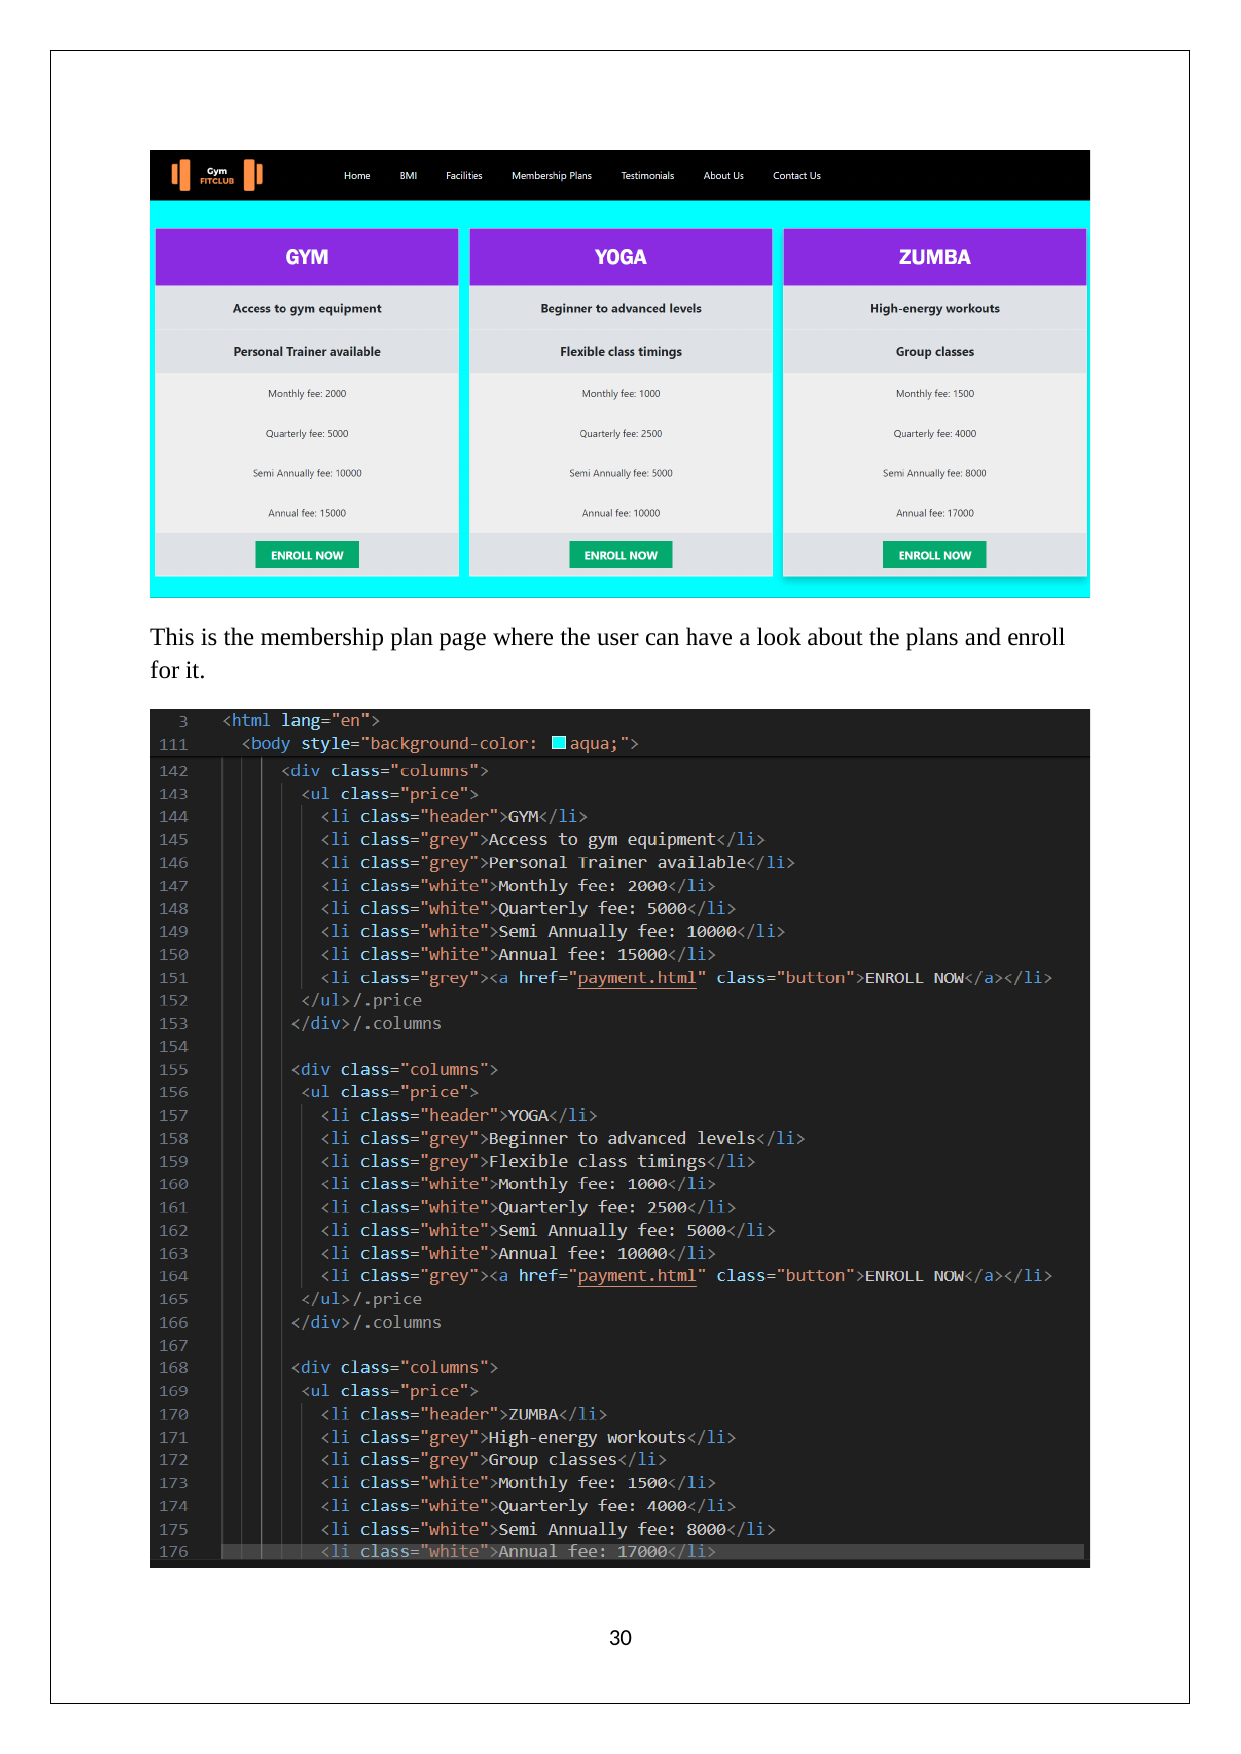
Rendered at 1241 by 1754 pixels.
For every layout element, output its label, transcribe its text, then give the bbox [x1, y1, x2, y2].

picture [150, 709, 1091, 1568]
picture [150, 150, 1091, 598]
text This is the membership plan page where the user can have a look about the plans and enroll for it. [150, 622, 1090, 684]
